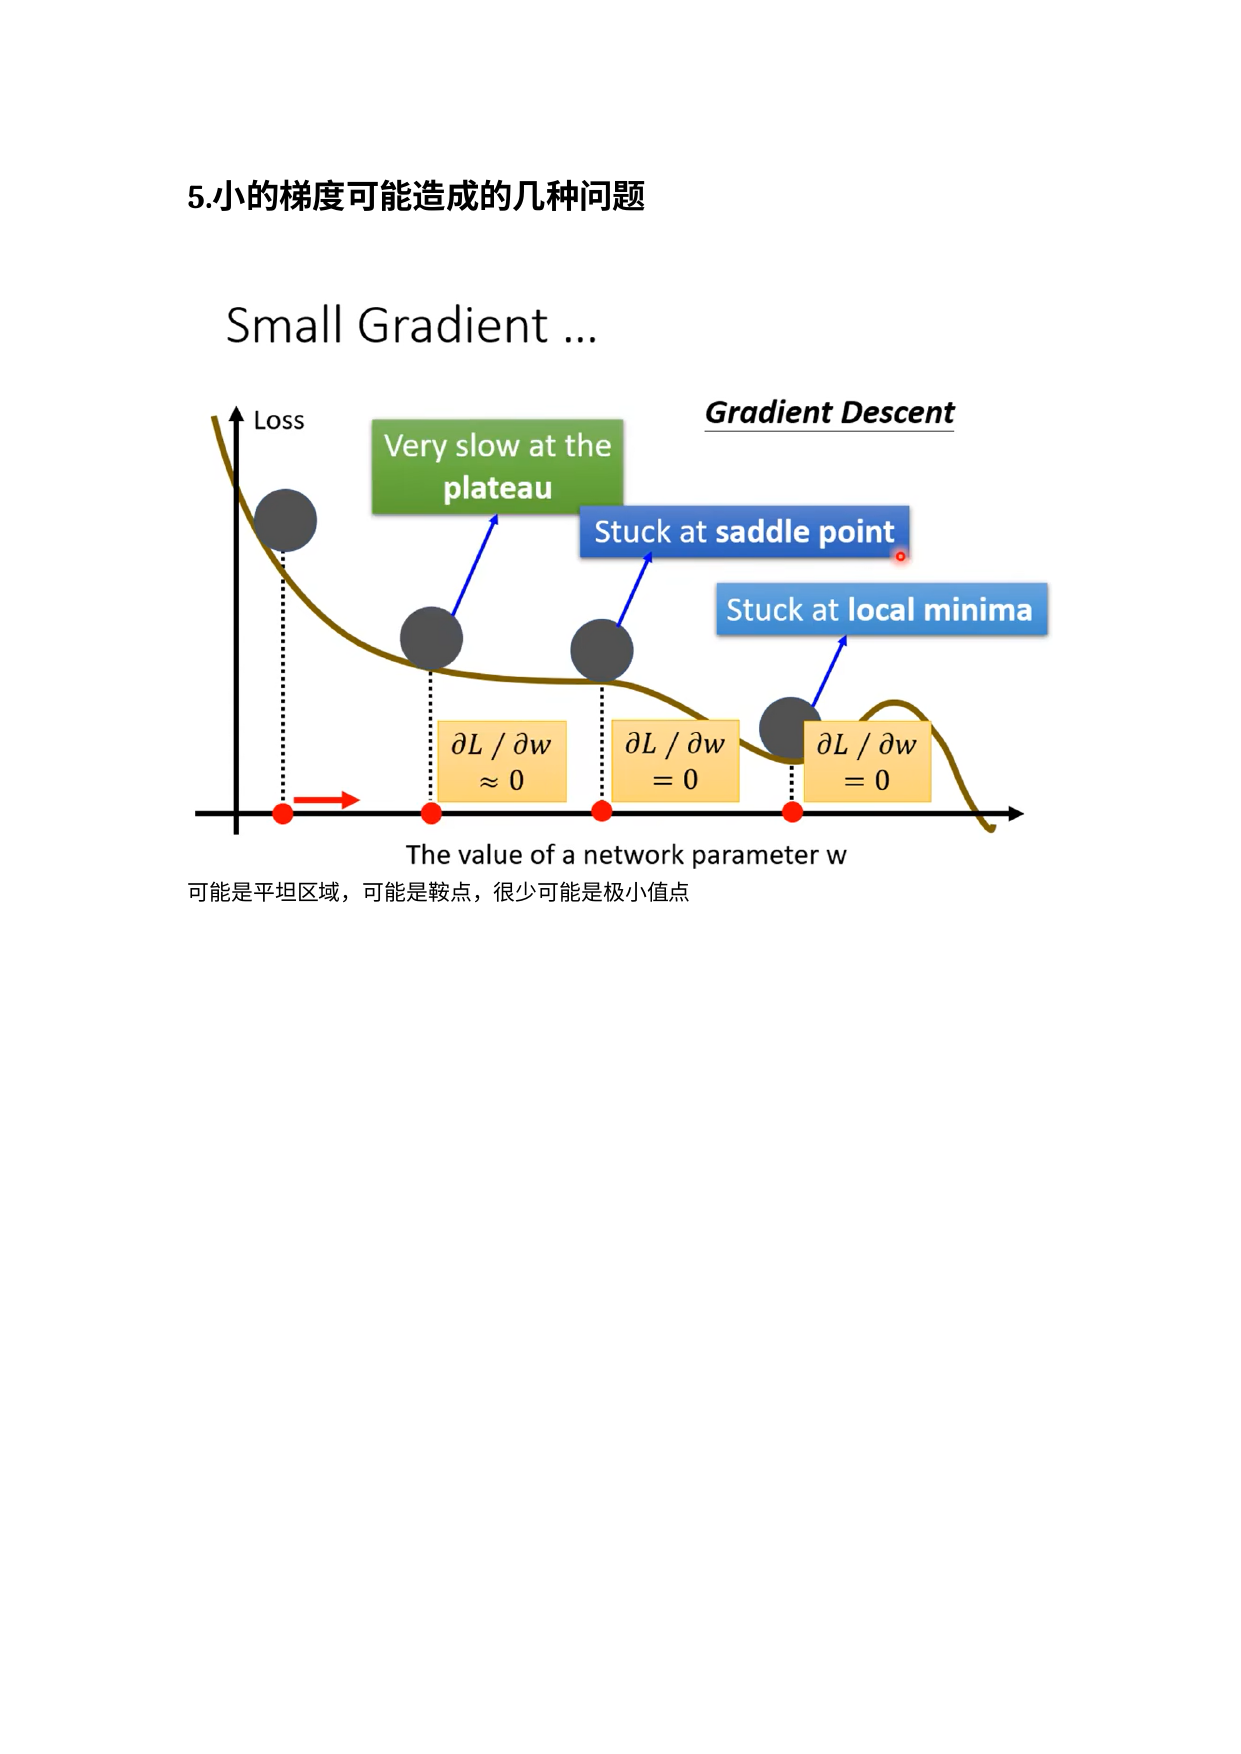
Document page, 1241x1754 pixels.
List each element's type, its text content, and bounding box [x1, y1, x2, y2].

text 可能是平坦区域，可能是鞍点，很少可能是极小值点 [187, 874, 1053, 907]
subtitle 5.小的梯度可能造成的几种问题 [187, 162, 1053, 227]
picture [187, 289, 1053, 869]
